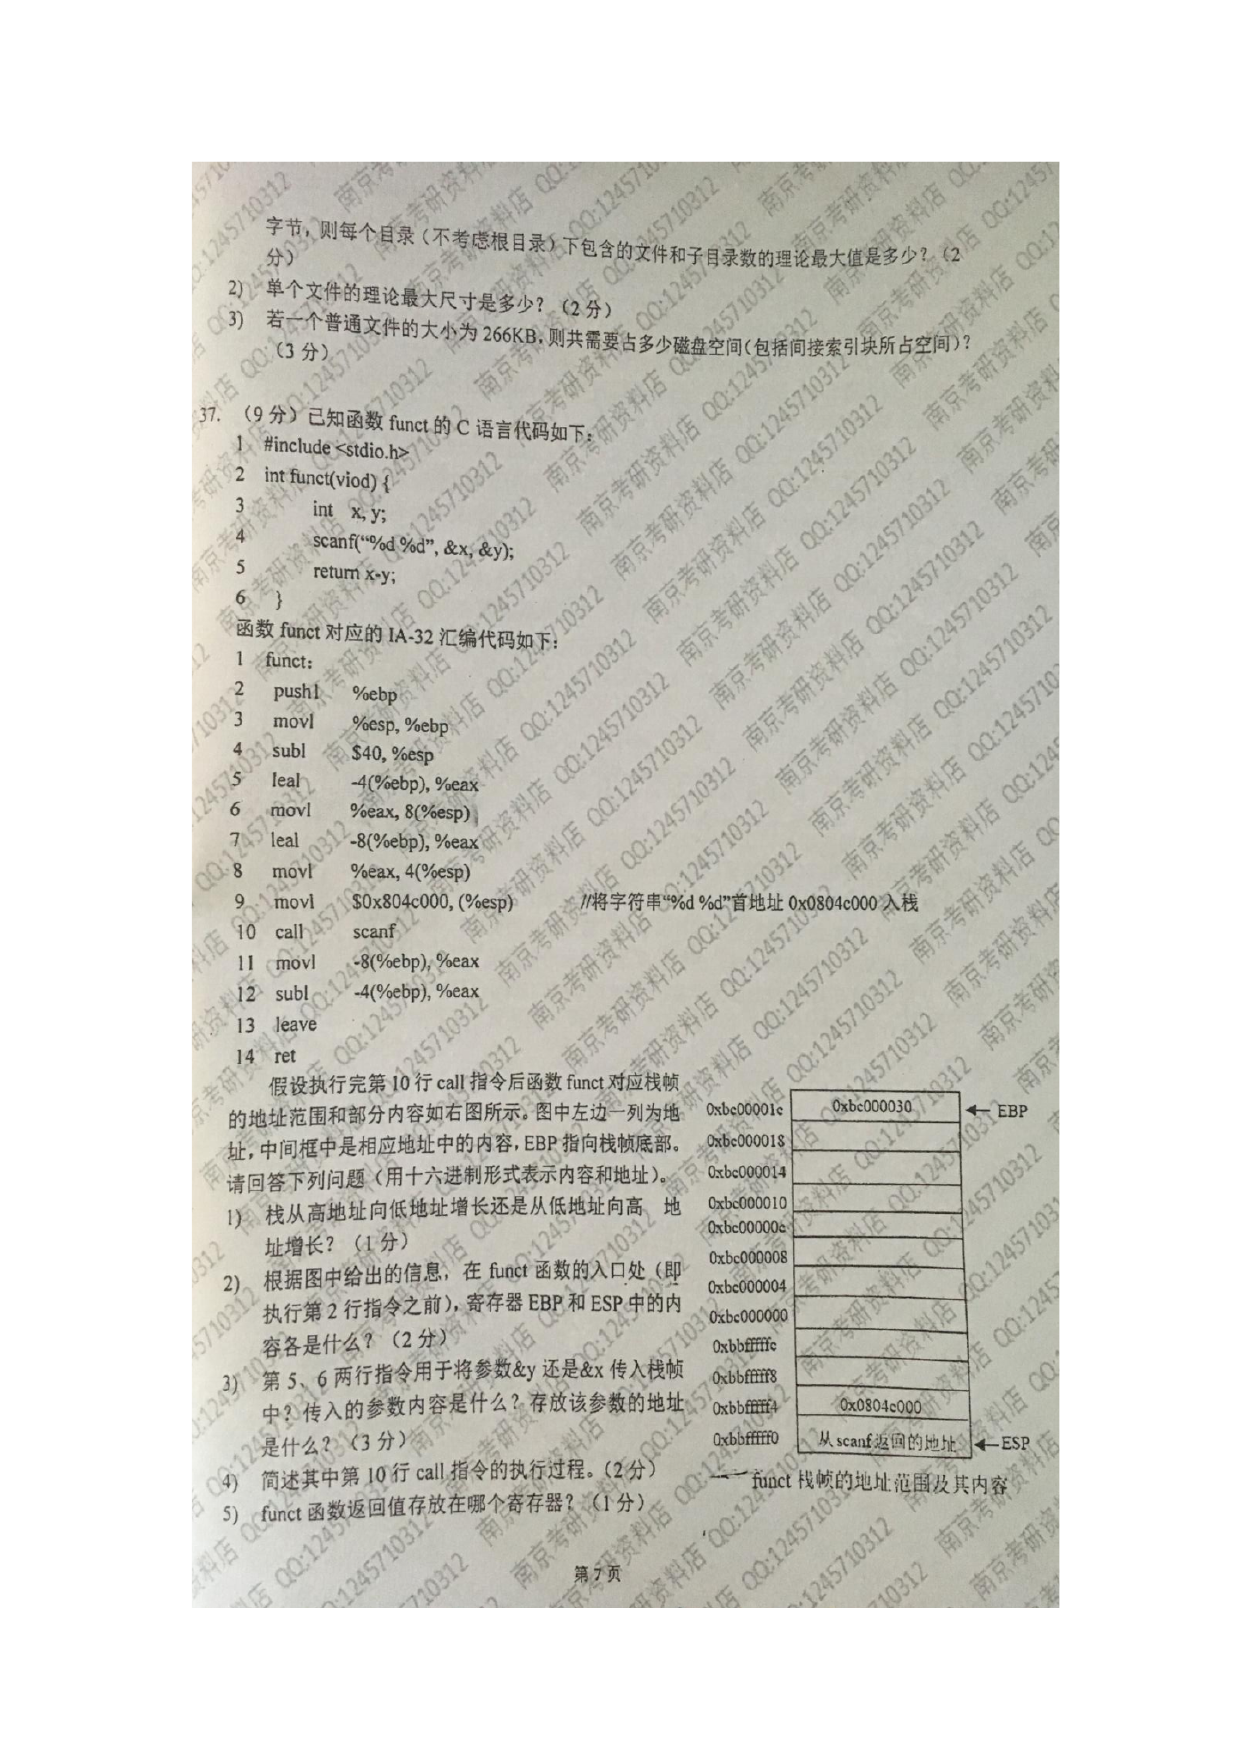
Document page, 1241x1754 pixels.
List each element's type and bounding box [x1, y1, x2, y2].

picture [191, 163, 1060, 1608]
